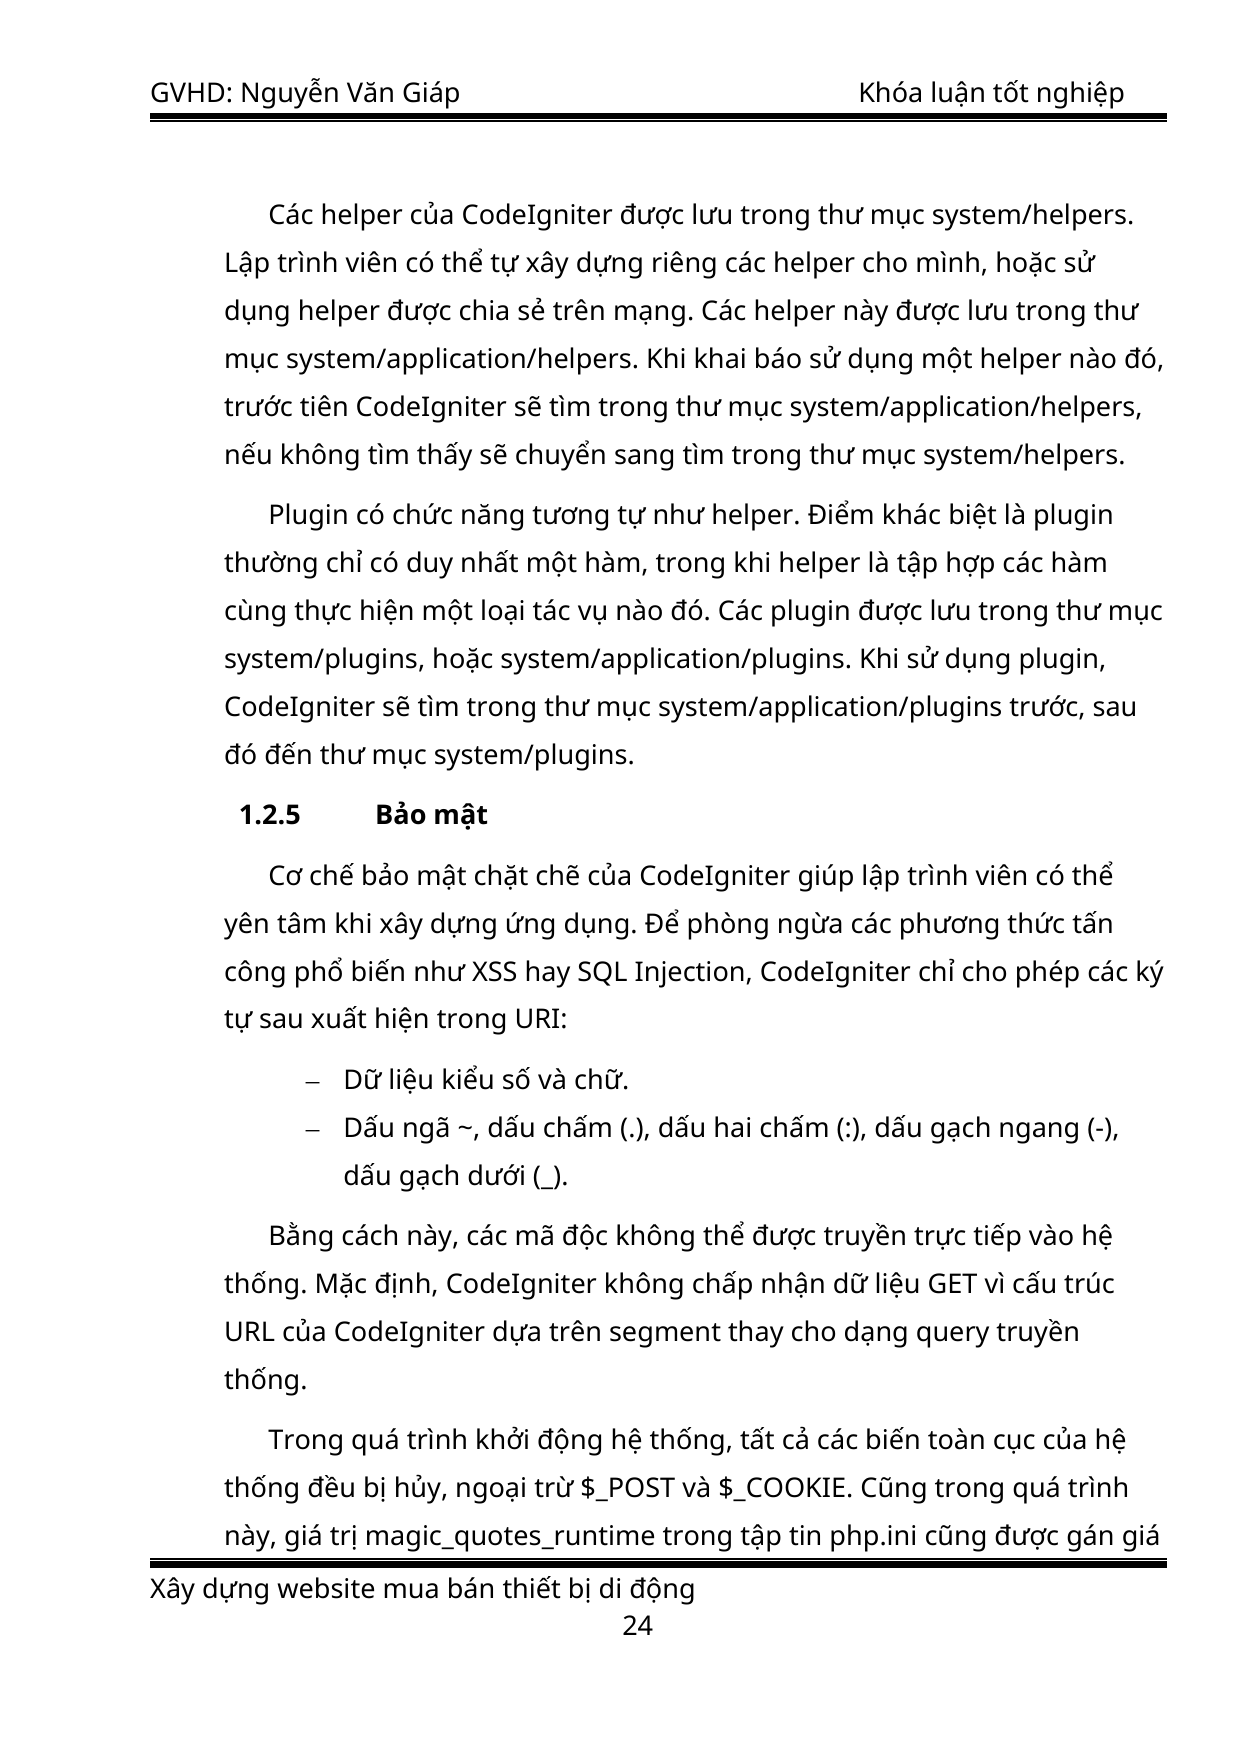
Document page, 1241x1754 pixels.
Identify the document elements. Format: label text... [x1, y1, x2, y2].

list Dấu ngã ~, dấu chấm (.), dấu hai chấm (:), dấu gạch ngang (-), dấu gạch dưới (_). [306, 1108, 1167, 1193]
text Cơ chế bảo mật chặt chẽ của CodeIgniter giúp lập trình viên có thể yên tâm khi xây dựng ứng dụng. Để phòng ngừa các phương thức tấn công phổ biến như XSS hay SQL Injection, CodeIgniter chỉ cho phép các ký tự sau xuất hiện trong URI: [224, 856, 1167, 1037]
text Plugin có chức năng tương tự như helper. Điểm khác biệt là plugin thường chỉ có duy nhất một hàm, trong khi helper là tập hợp các hàm cùng thực hiện một loại tác vụ nào đó. Các plugin được lưu trong thư mục system/plugins, hoặc system/application/plugins. Khi sử dụng plugin, CodeIgniter sẽ tìm trong thư mục system/application/plugins trước, sau đó đến thư mục system/plugins. [224, 496, 1167, 772]
text Các helper của CodeIgniter được lưu trong thư mục system/helpers. Lập trình viên có thể tự xây dựng riêng các helper cho mình, hoặc sử dụng helper được chia sẻ trên mạng. Các helper này được lưu trong thư mục system/application/helpers. Khi khai báo sử dụng một helper nào đó, trước tiên CodeIgniter sẽ tìm trong thư mục system/application/helpers, nếu không tìm thấy sẽ chuyển sang tìm trong thư mục system/helpers. [224, 196, 1167, 472]
text Bằng cách này, các mã độc không thể được truyền trực tiếp vào hệ thống. Mặc định, CodeIgniter không chấp nhận dữ liệu GET vì cấu trúc URL của CodeIgniter dựa trên segment thay cho dạng query truyền thống. [224, 1217, 1167, 1397]
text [224, 1421, 1167, 1553]
subtitle Bảo mật [239, 796, 1167, 833]
list Dữ liệu kiểu số và chữ. [306, 1060, 1167, 1097]
